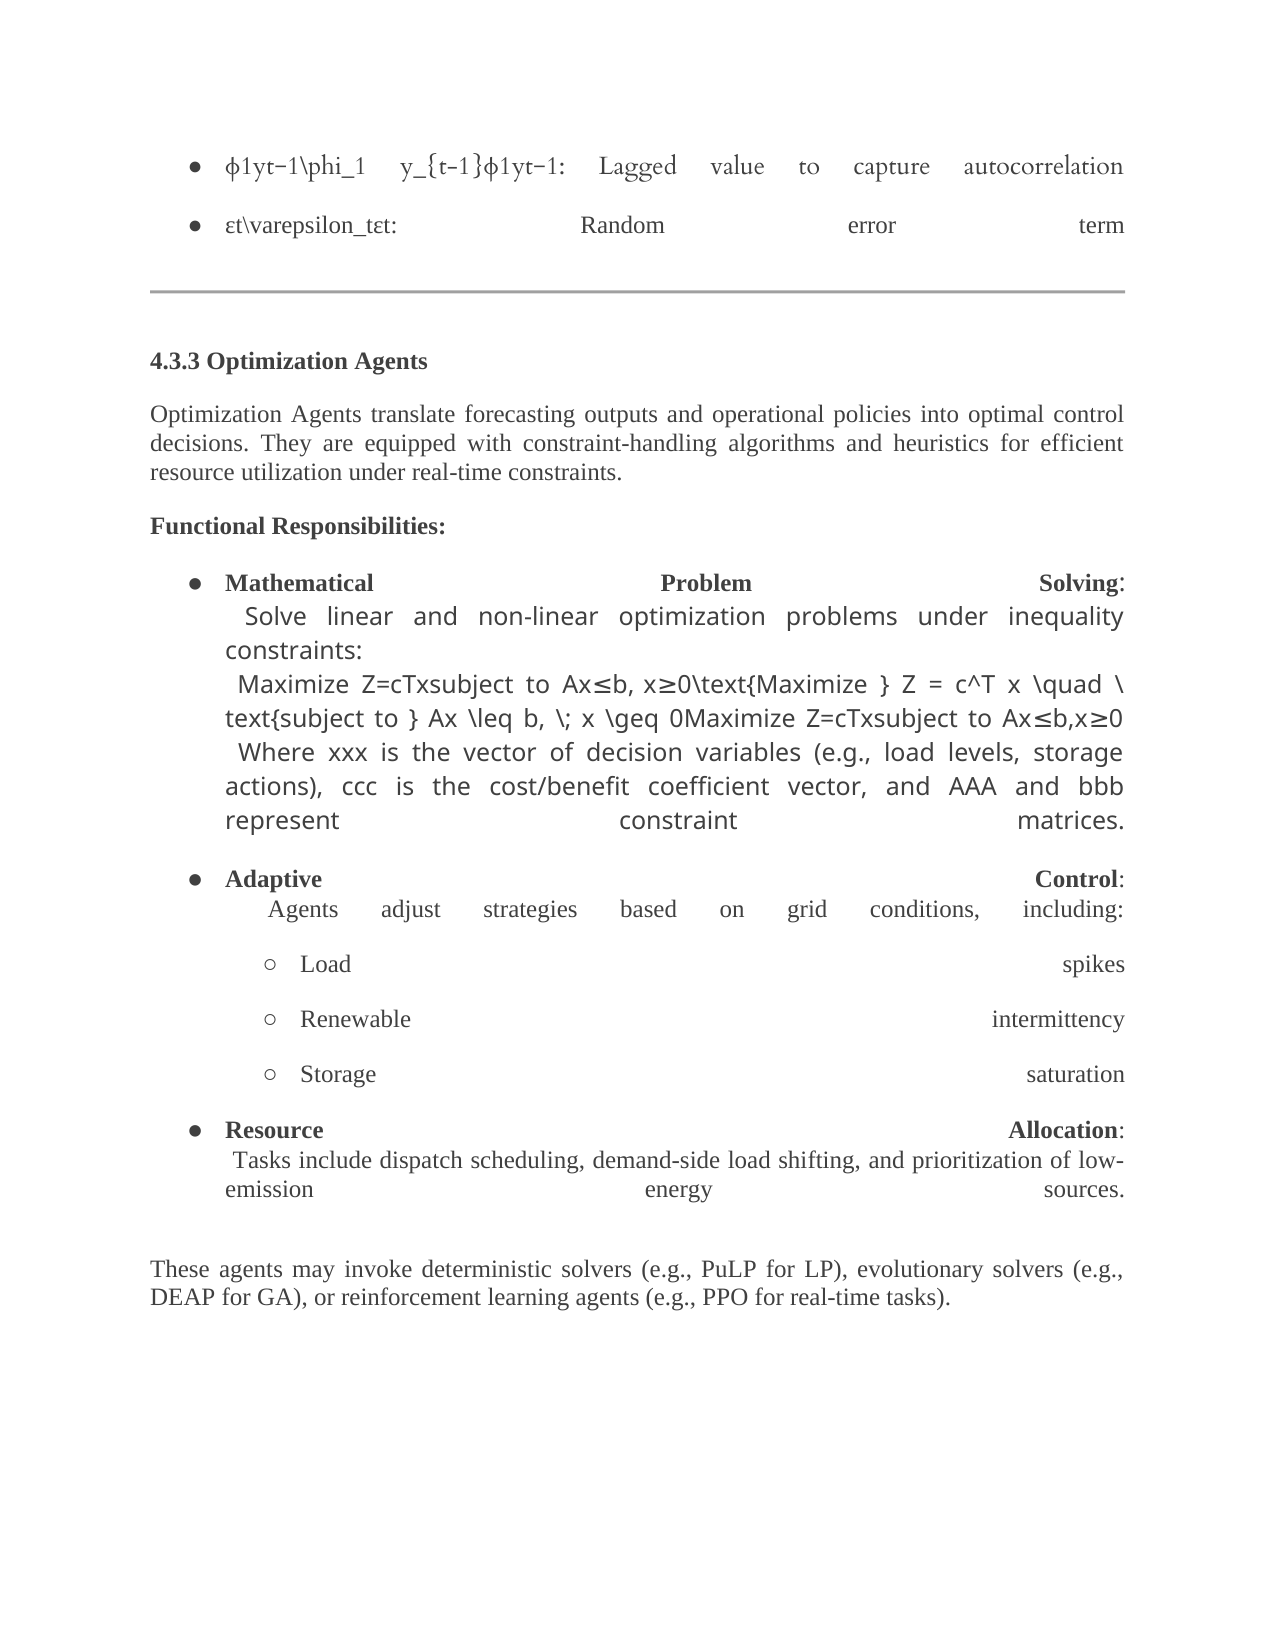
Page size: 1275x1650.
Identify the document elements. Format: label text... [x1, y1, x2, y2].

list ϕ1yt−1\phi_1 y_{t-1}ϕ1​yt−1​: Lagged value to capture autocorrelation [187, 150, 1125, 210]
list Mathematical Problem Solving: Solve linear and non-linear optimization problems under inequality constraints: Maximize Z=cTxsubject to Ax≤b, x≥0\text{Maximize } Z = c^T x \quad \text{subject to } Ax \leq b, \; x \geq 0Maximize Z=cTxsubject to Ax≤b,x≥0 Where xxx is the vector of decision variables (e.g., load levels, storage actions), ccc is the cost/benefit coefficient vector, and AAA and bbb represent constraint matrices. [187, 564, 1125, 863]
text These agents may invoke deterministic solvers (e.g., PuLP for LP), evolutionary solvers (e.g., DEAP for GA), or reinforcement learning agents (e.g., PPO for real-time tasks). [150, 1254, 1125, 1311]
subtitle 4.3.3 Optimization Agents [150, 346, 1125, 374]
list Load spikes [262, 949, 1125, 1004]
list Resource Allocation: Tasks include dispatch scheduling, demand-side load shifting, and prioritization of low-emission energy sources. [187, 1114, 1125, 1229]
subtitle Functional Responsibilities: [150, 511, 1125, 539]
list Adaptive Control: Agents adjust strategies based on grid conditions, including: [187, 863, 1125, 949]
text Optimization Agents translate forecasting outputs and operational policies into optimal control decisions. They are equipped with constraint-handling algorithms and heuristics for efficient resource utilization under real-time constraints. [150, 399, 1125, 486]
list Renewable intermittency [262, 1004, 1125, 1059]
list Storage saturation [262, 1059, 1125, 1114]
list εt\varepsilon_tεt​: Random error term [187, 210, 1125, 265]
